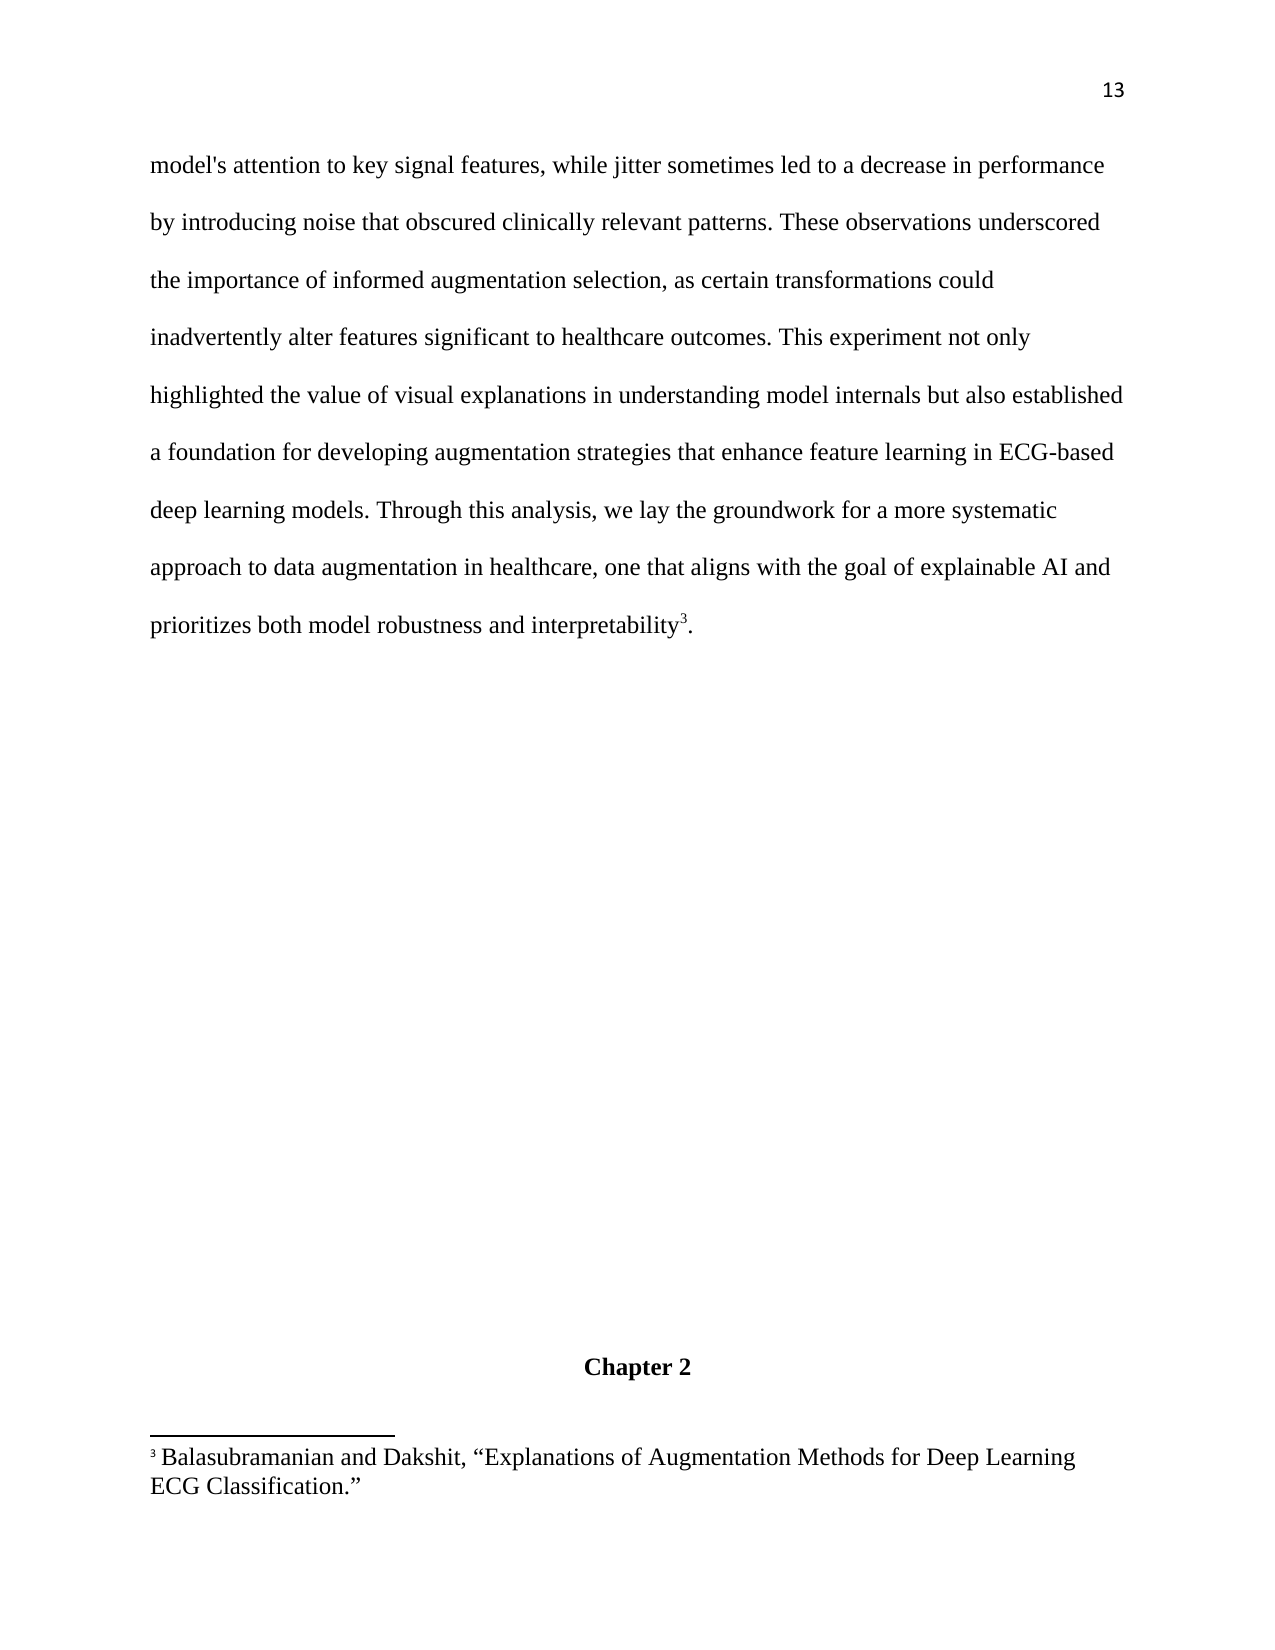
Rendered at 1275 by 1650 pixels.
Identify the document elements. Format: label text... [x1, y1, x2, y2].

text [150, 150, 1125, 639]
text Chapter 2 [150, 1352, 1125, 1380]
